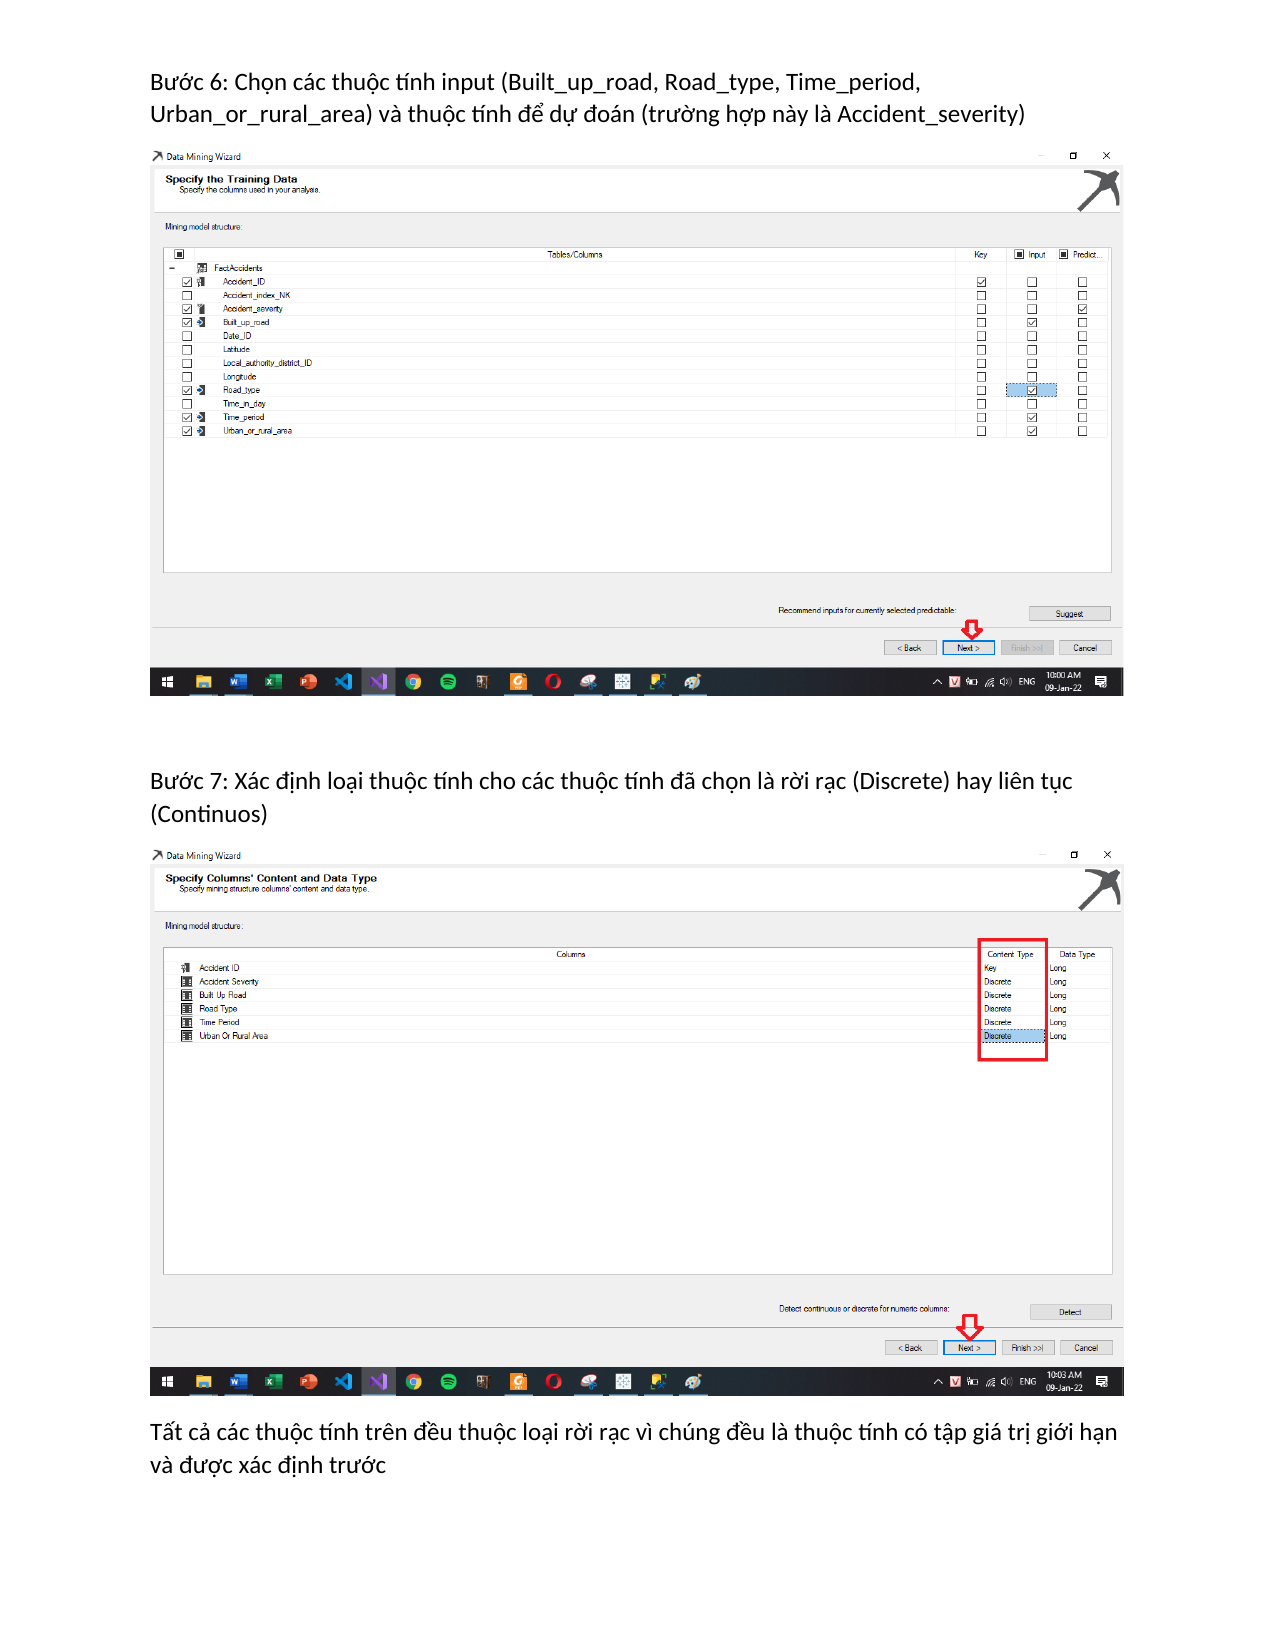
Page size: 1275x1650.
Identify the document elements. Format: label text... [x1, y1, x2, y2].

picture [150, 148, 1124, 697]
text Bước 7: Xác định loại thuộc tính cho các thuộc tính đã chọn là rời rạc (Discrete) hay liên tục (Continuos) [150, 765, 1125, 829]
text Tất cả các thuộc tính trên đều thuộc loại rời rạc vì chúng đều là thuộc tính có tập giá trị giới hạn và được xác định trước [150, 1416, 1125, 1479]
text Bước 6: Chọn các thuộc tính input (Built_up_road, Road_type, Time_period, Urban_or_rural_area) và thuộc tính để dự đoán (trường hợp này là Accident_severity) [150, 66, 1125, 129]
picture [150, 847, 1124, 1397]
